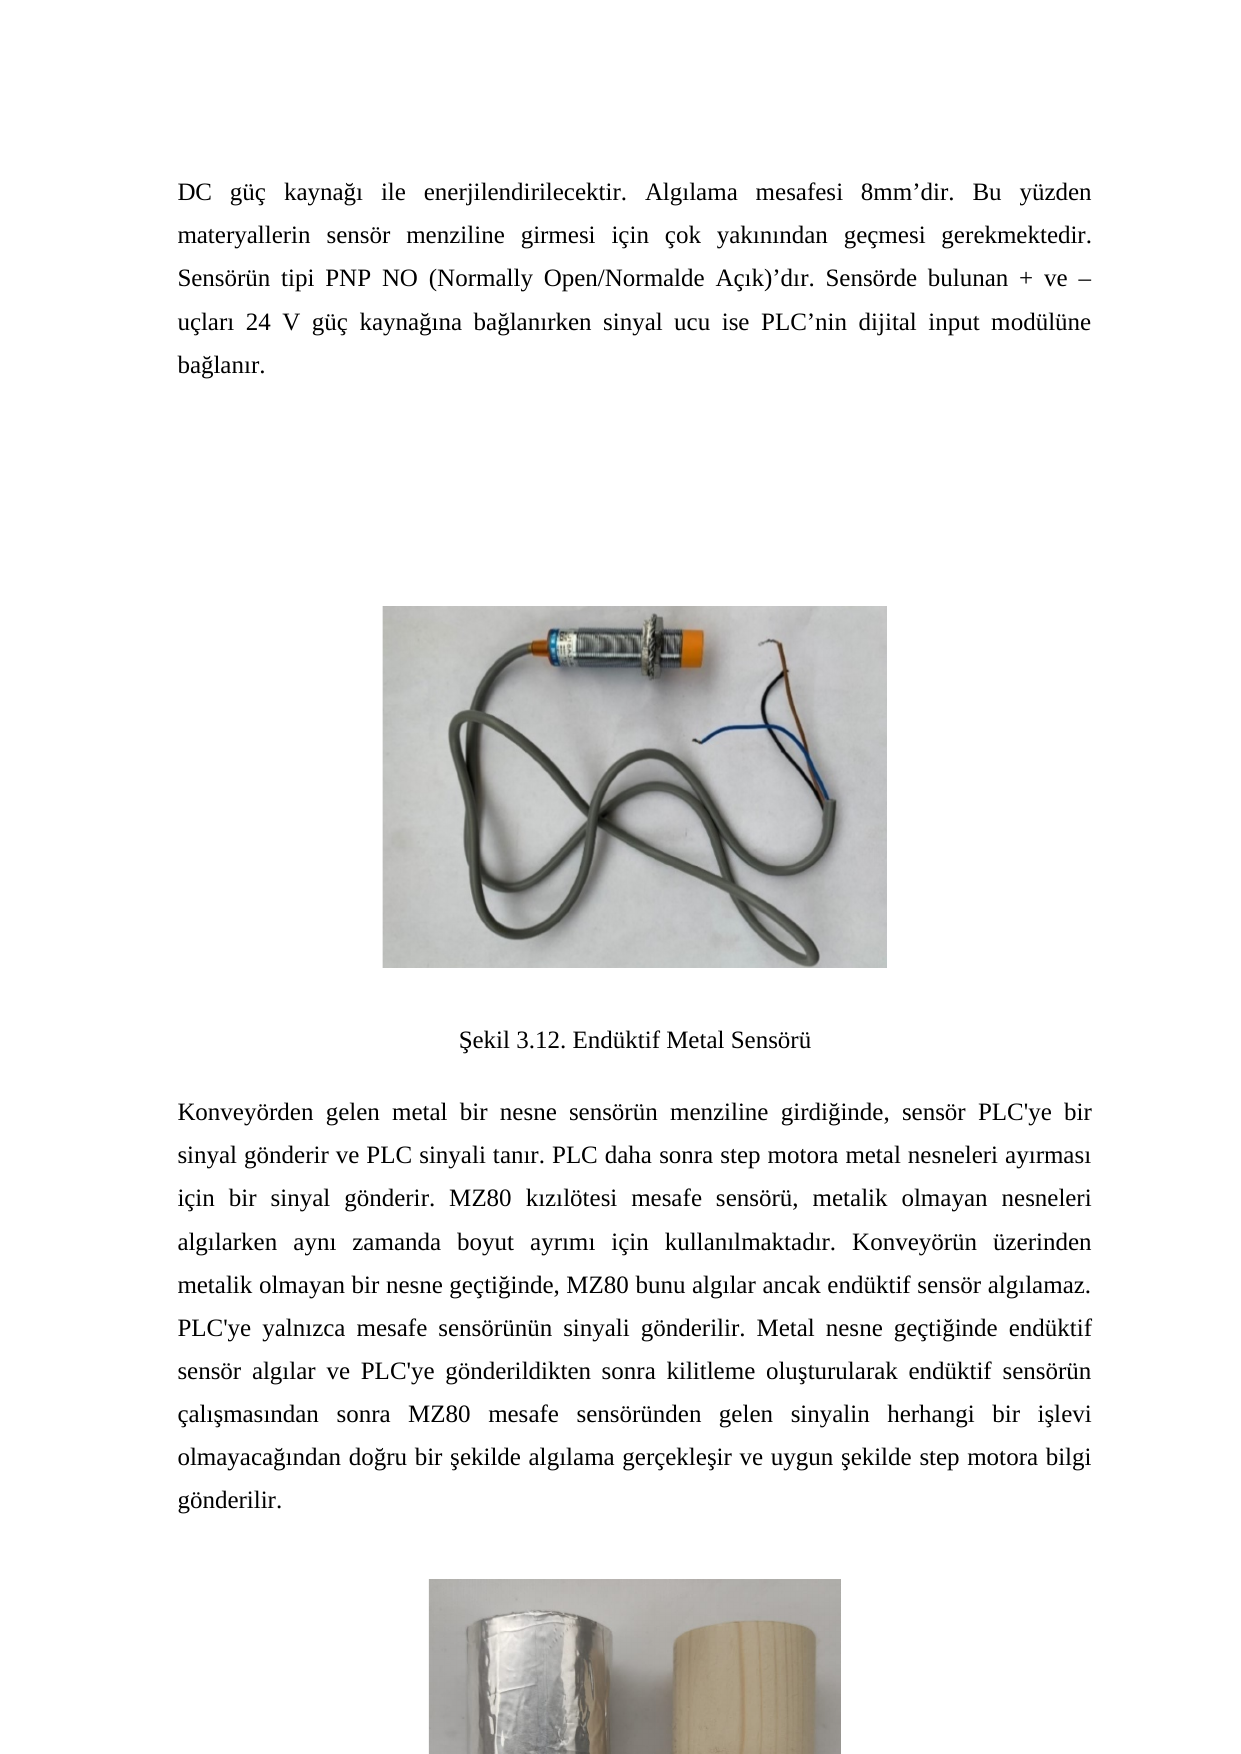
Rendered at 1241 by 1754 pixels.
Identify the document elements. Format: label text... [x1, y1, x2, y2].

picture [382, 606, 887, 968]
picture [428, 1579, 841, 1754]
text Konveyörden gelen metal bir nesne sensörün menziline girdiğinde, sensör PLC'ye bir sinyal gönderir ve PLC sinyali tanır. PLC daha sonra step motora metal nesneleri ayırması için bir sinyal gönderir. MZ80 kızılötesi mesafe sensörü, metalik olmayan nesneleri algılarken aynı zamanda boyut ayrımı için kullanılmaktadır. Konveyörün üzerinden metalik olmayan bir nesne geçtiğinde, MZ80 bunu algılar ancak endüktif sensör algılamaz. PLC'ye yalnızca mesafe sensörünün sinyali gönderilir. Metal nesne geçtiğinde endüktif sensör algılar ve PLC'ye gönderildikten sonra kilitleme oluşturularak endüktif sensörün çalışmasından sonra MZ80 mesafe sensöründen gelen sinyalin herhangi bir işlevi olmayacağından doğru bir şekilde algılama gerçekleşir ve uygun şekilde step motora bilgi gönderilir. [177, 1097, 1092, 1514]
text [177, 177, 1092, 378]
